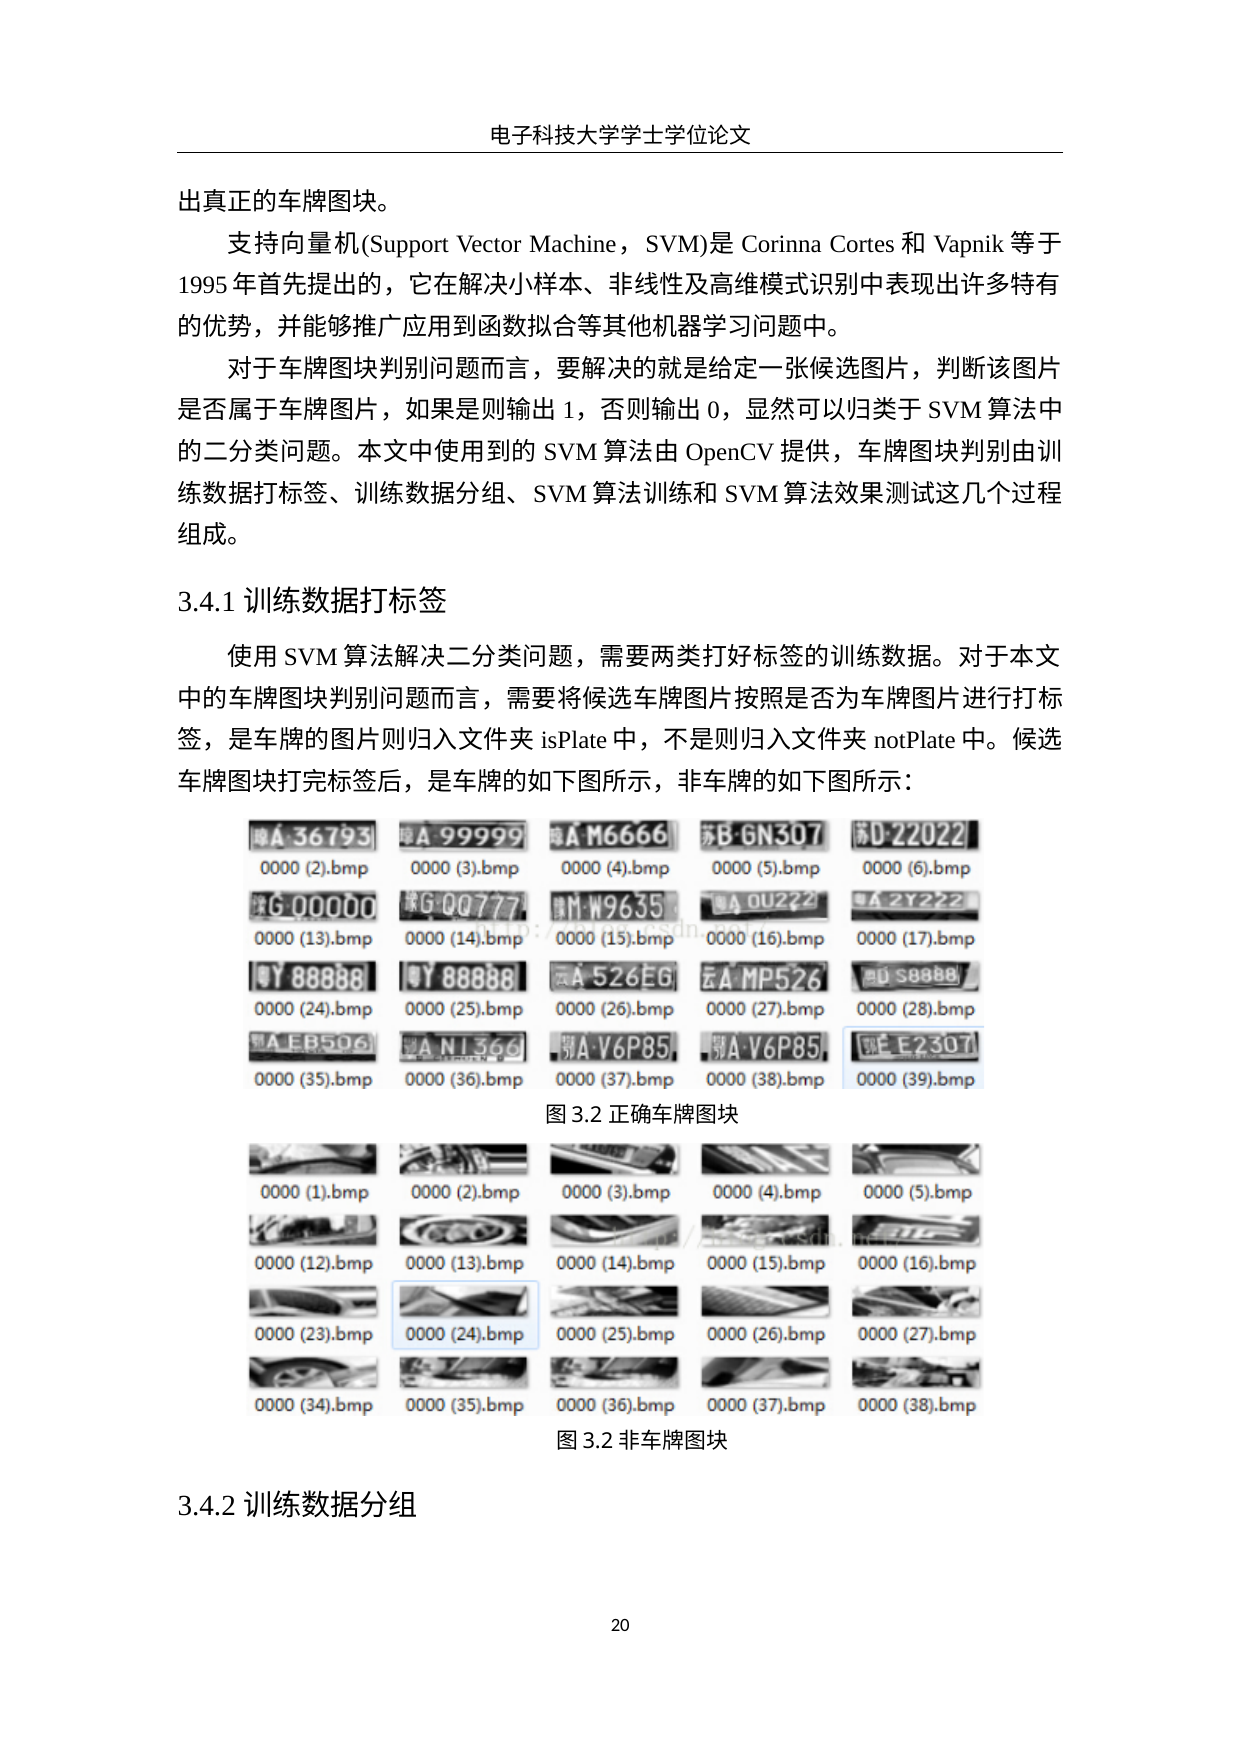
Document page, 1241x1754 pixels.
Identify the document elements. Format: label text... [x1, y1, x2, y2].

text 使用SVM算法解决二分类问题，需要两类打好标签的训练数据。对于本文中的车牌图块判别问题而言，需要将候选车牌图片按照是否为车牌图片进行打标签，是车牌的图片则归入文件夹isPlate中，不是则归入文件夹notPlate中。候选车牌图块打完标签后，是车牌的如下图所示，非车牌的如下图所示： [177, 632, 1063, 799]
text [177, 177, 1063, 219]
text 3.4.1 训练数据打标签 [177, 577, 1063, 619]
picture [243, 818, 985, 1089]
text 3.4.2 训练数据分组 [177, 1482, 1063, 1524]
text 对于车牌图块判别问题而言，要解决的就是给定一张候选图片，判断该图片是否属于车牌图片，如果是则输出1，否则输出0，显然可以归类于SVM算法中的二分类问题。本文中使用到的SVM算法由OpenCV提供，车牌图块判别由训练数据打标签、训练数据分组、SVM算法训练和SVM算法效果测试这几个过程组成。 [177, 344, 1063, 552]
text 支持向量机(Support Vector Machine，SVM)是Corinna Cortes和Vapnik等于1995年首先提出的，它在解决小样本、非线性及高维模式识别中表现出许多特有的优势，并能够推广应用到函数拟合等其他机器学习问题中。 [177, 219, 1063, 344]
picture [245, 1143, 984, 1416]
